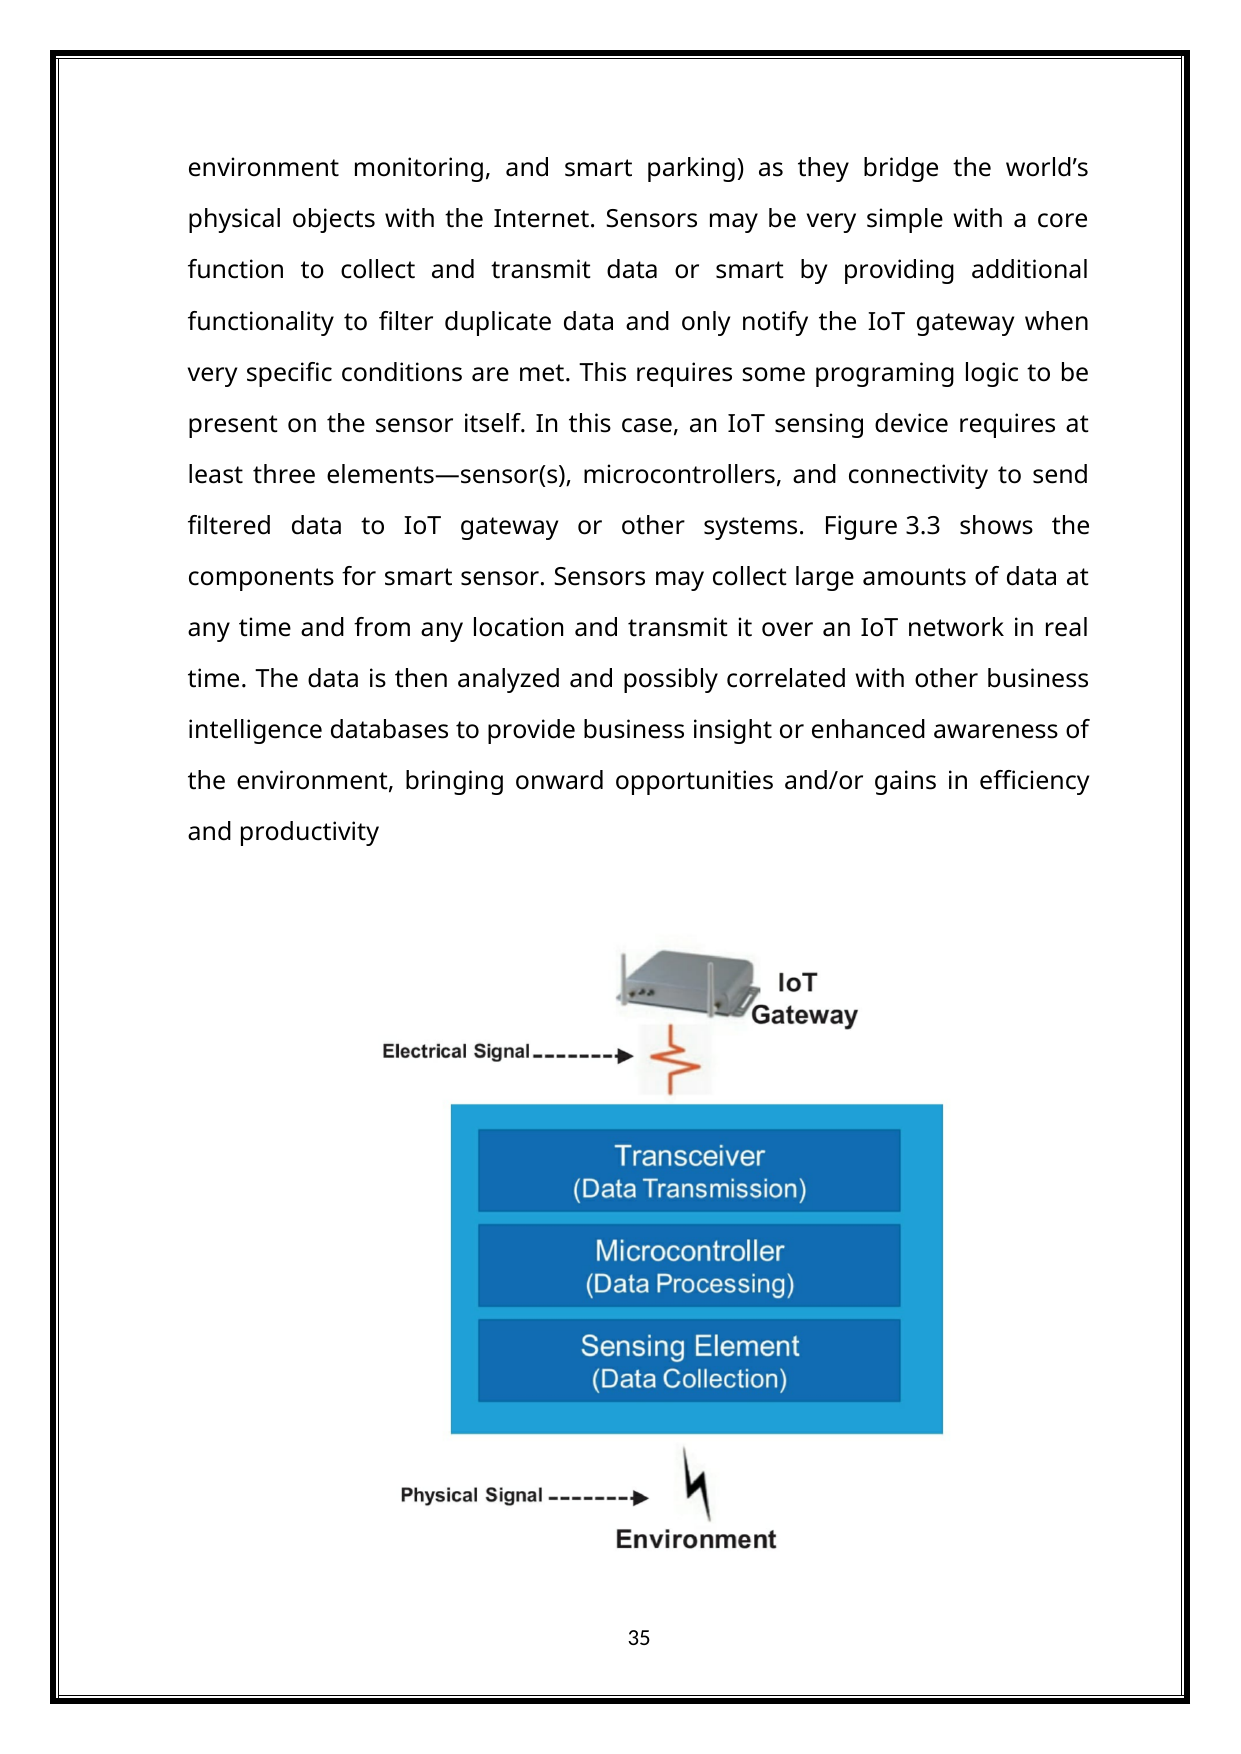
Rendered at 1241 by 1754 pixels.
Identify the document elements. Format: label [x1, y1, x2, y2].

picture [369, 915, 991, 1595]
list [187, 150, 1090, 848]
